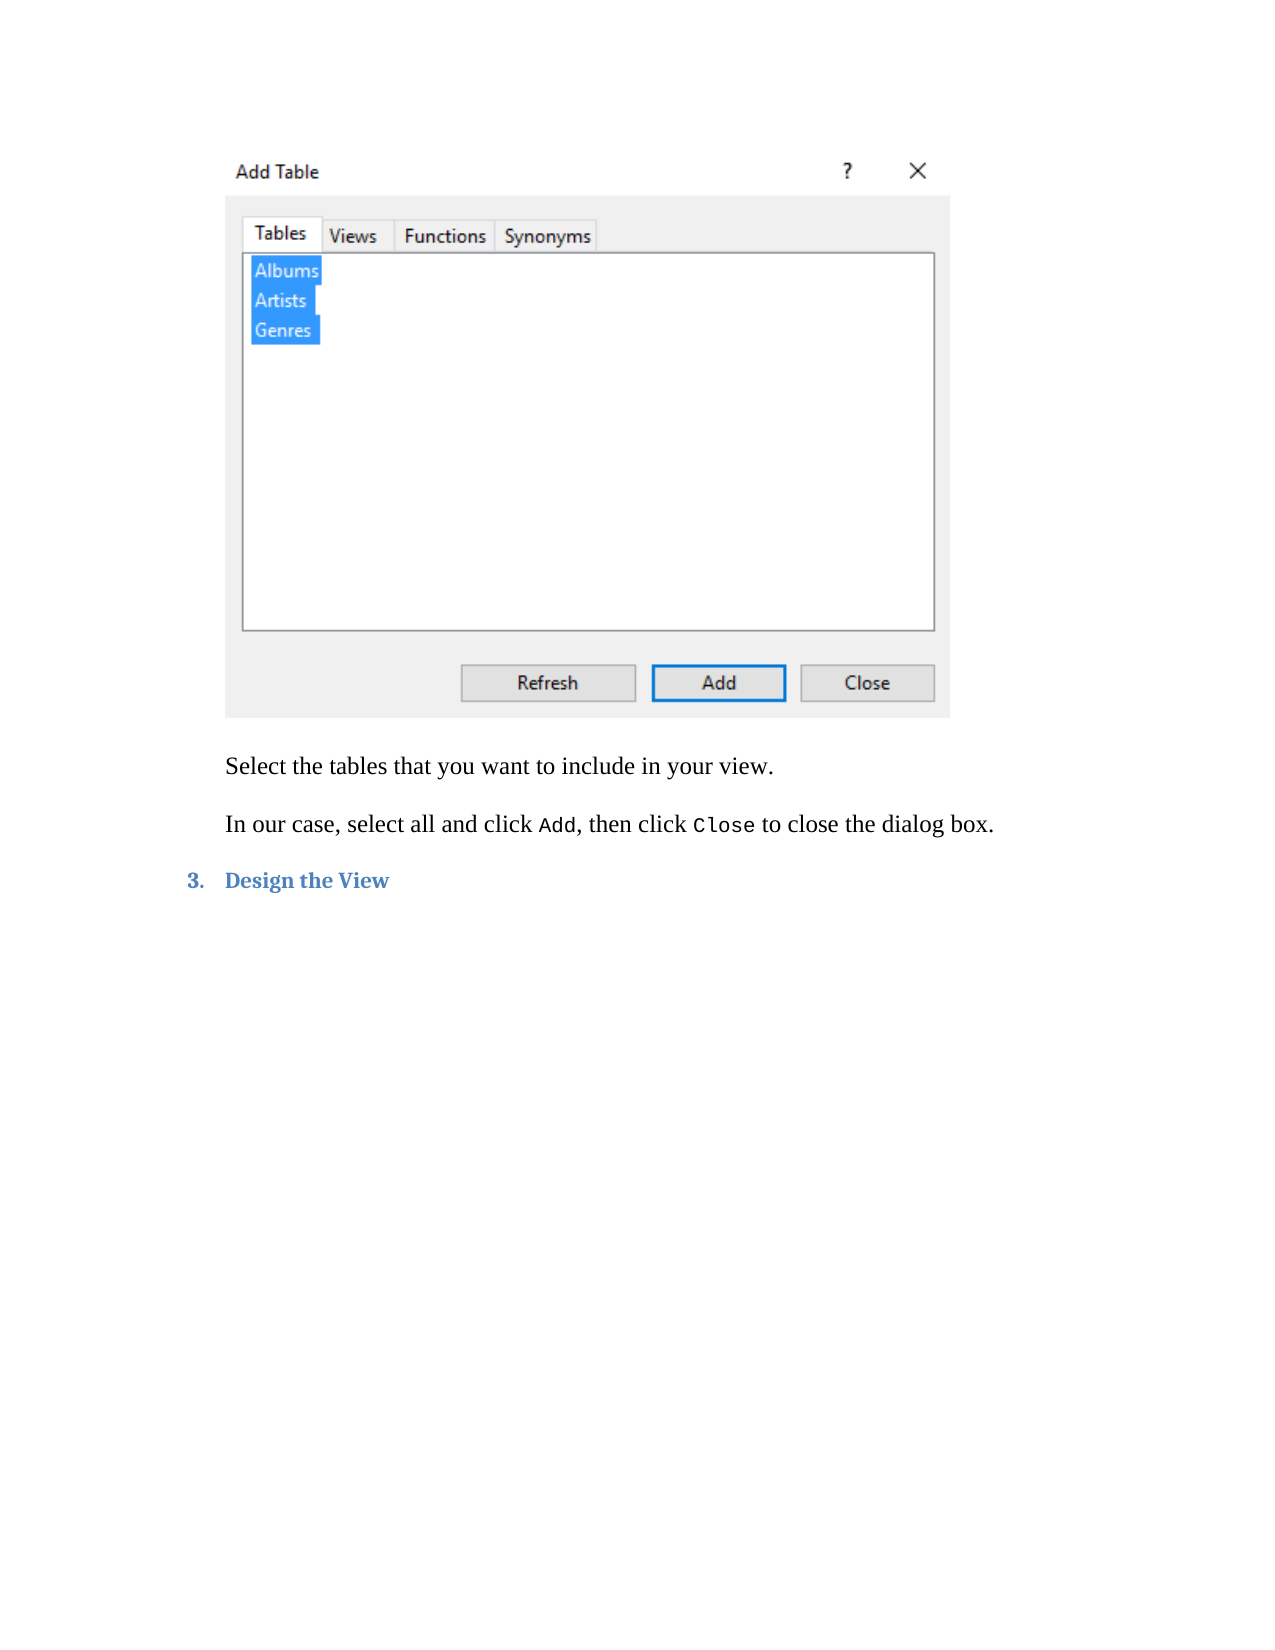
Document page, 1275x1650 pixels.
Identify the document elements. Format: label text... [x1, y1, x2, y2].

subtitle Design the View [187, 867, 1125, 894]
picture [225, 150, 951, 718]
text Select the tables that you want to include in your view. [225, 751, 1125, 779]
text In our case, select all and click Add, then click Close to close the dialog box. [225, 809, 1125, 838]
